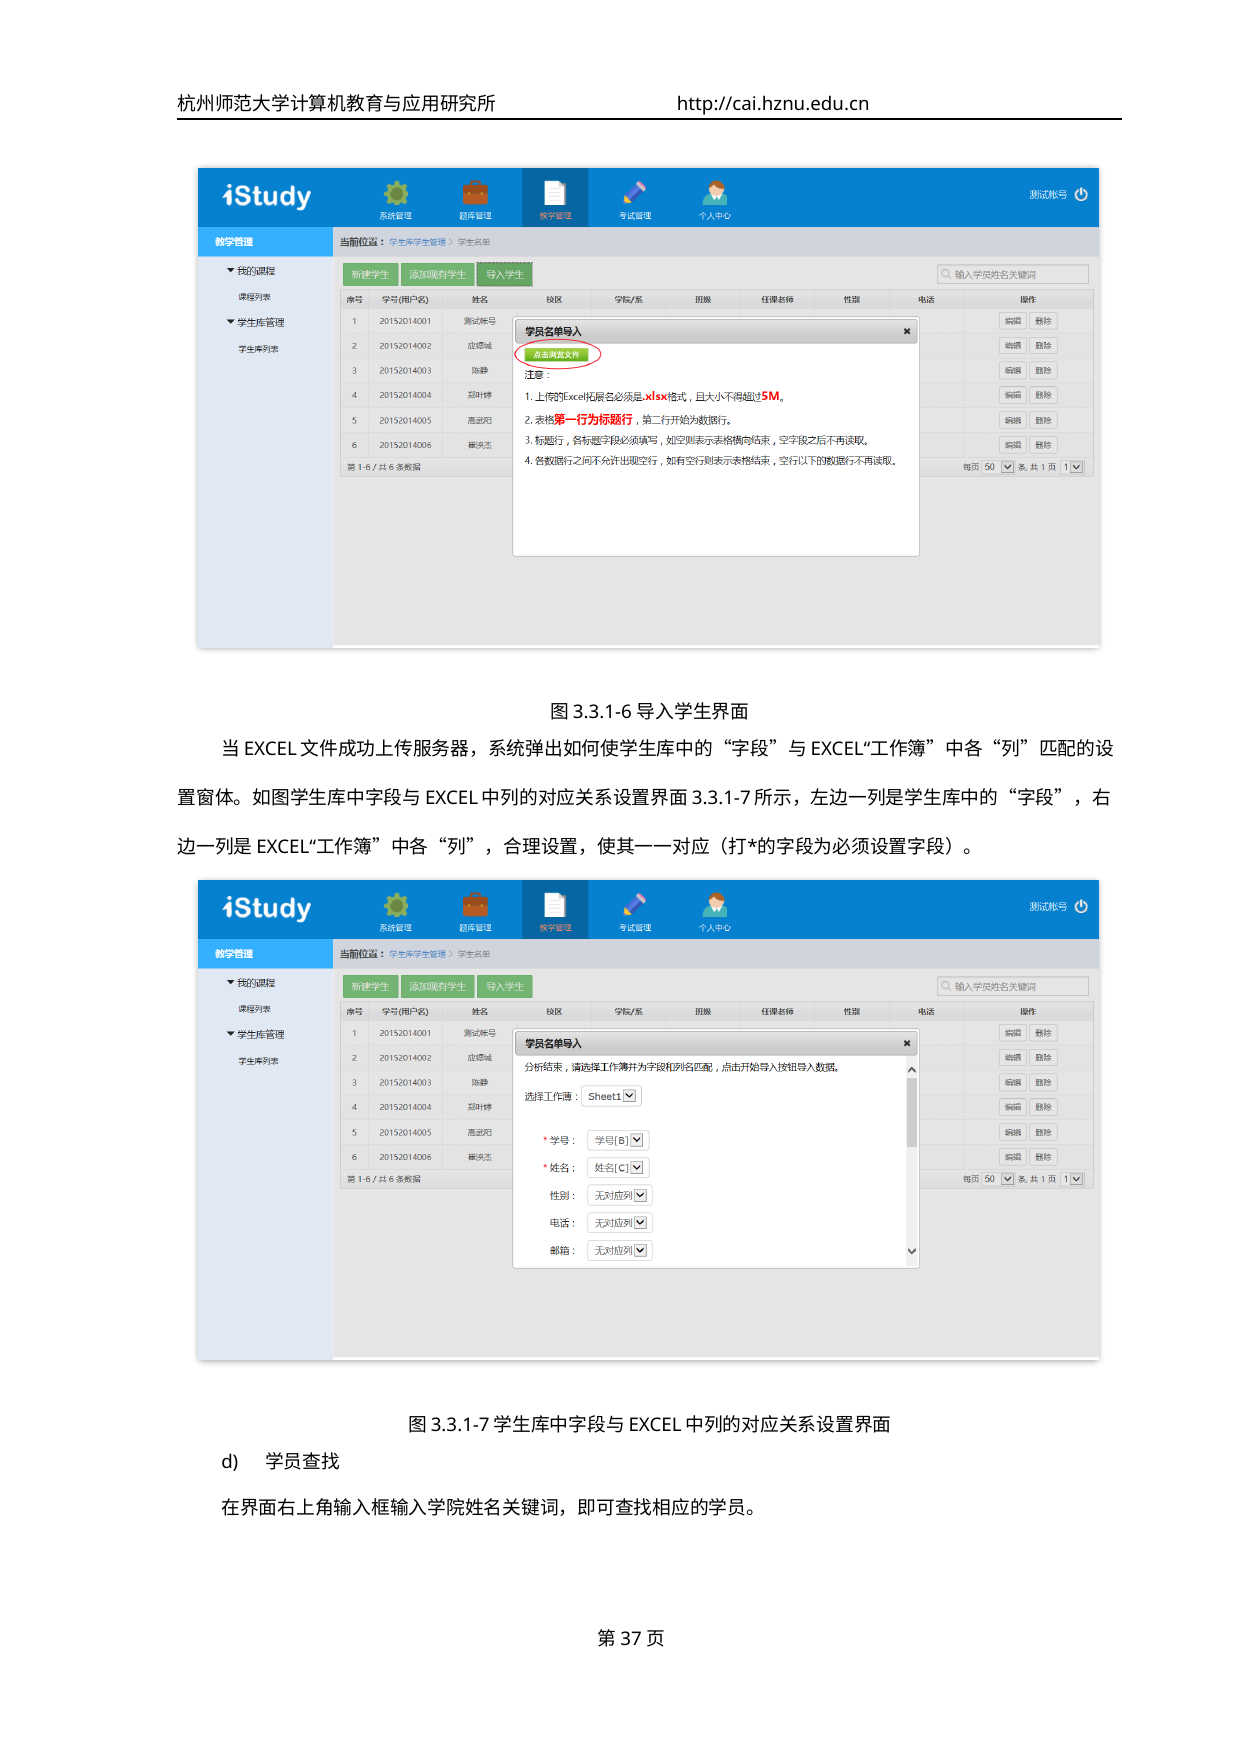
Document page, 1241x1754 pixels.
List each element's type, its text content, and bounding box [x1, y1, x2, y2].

text 图3.3.1-6 导入学生界面 [177, 694, 1122, 727]
list 学员查找 [221, 1444, 1122, 1476]
text 当EXCEL文件成功上传服务器，系统弹出如何使学生库中的“字段”与EXCEL“工作簿”中各“列”匹配的设置窗体。如图学生库中字段与EXCEL中列的对应关系设置界面3.3.1-7所示，左边一列是学生库中的“字段”，右边一列是EXCEL“工作簿”中各“列”，合理设置，使其一一对应（打*的字段为必须设置字段）。 [177, 731, 1122, 861]
picture [198, 880, 1099, 1360]
text 在界面右上角输入框输入学院姓名关键词，即可查找相应的学员。 [177, 1490, 1122, 1522]
picture [198, 168, 1099, 648]
text 图3.3.1-7学生库中字段与EXCEL中列的对应关系设置界面 [177, 1407, 1122, 1440]
